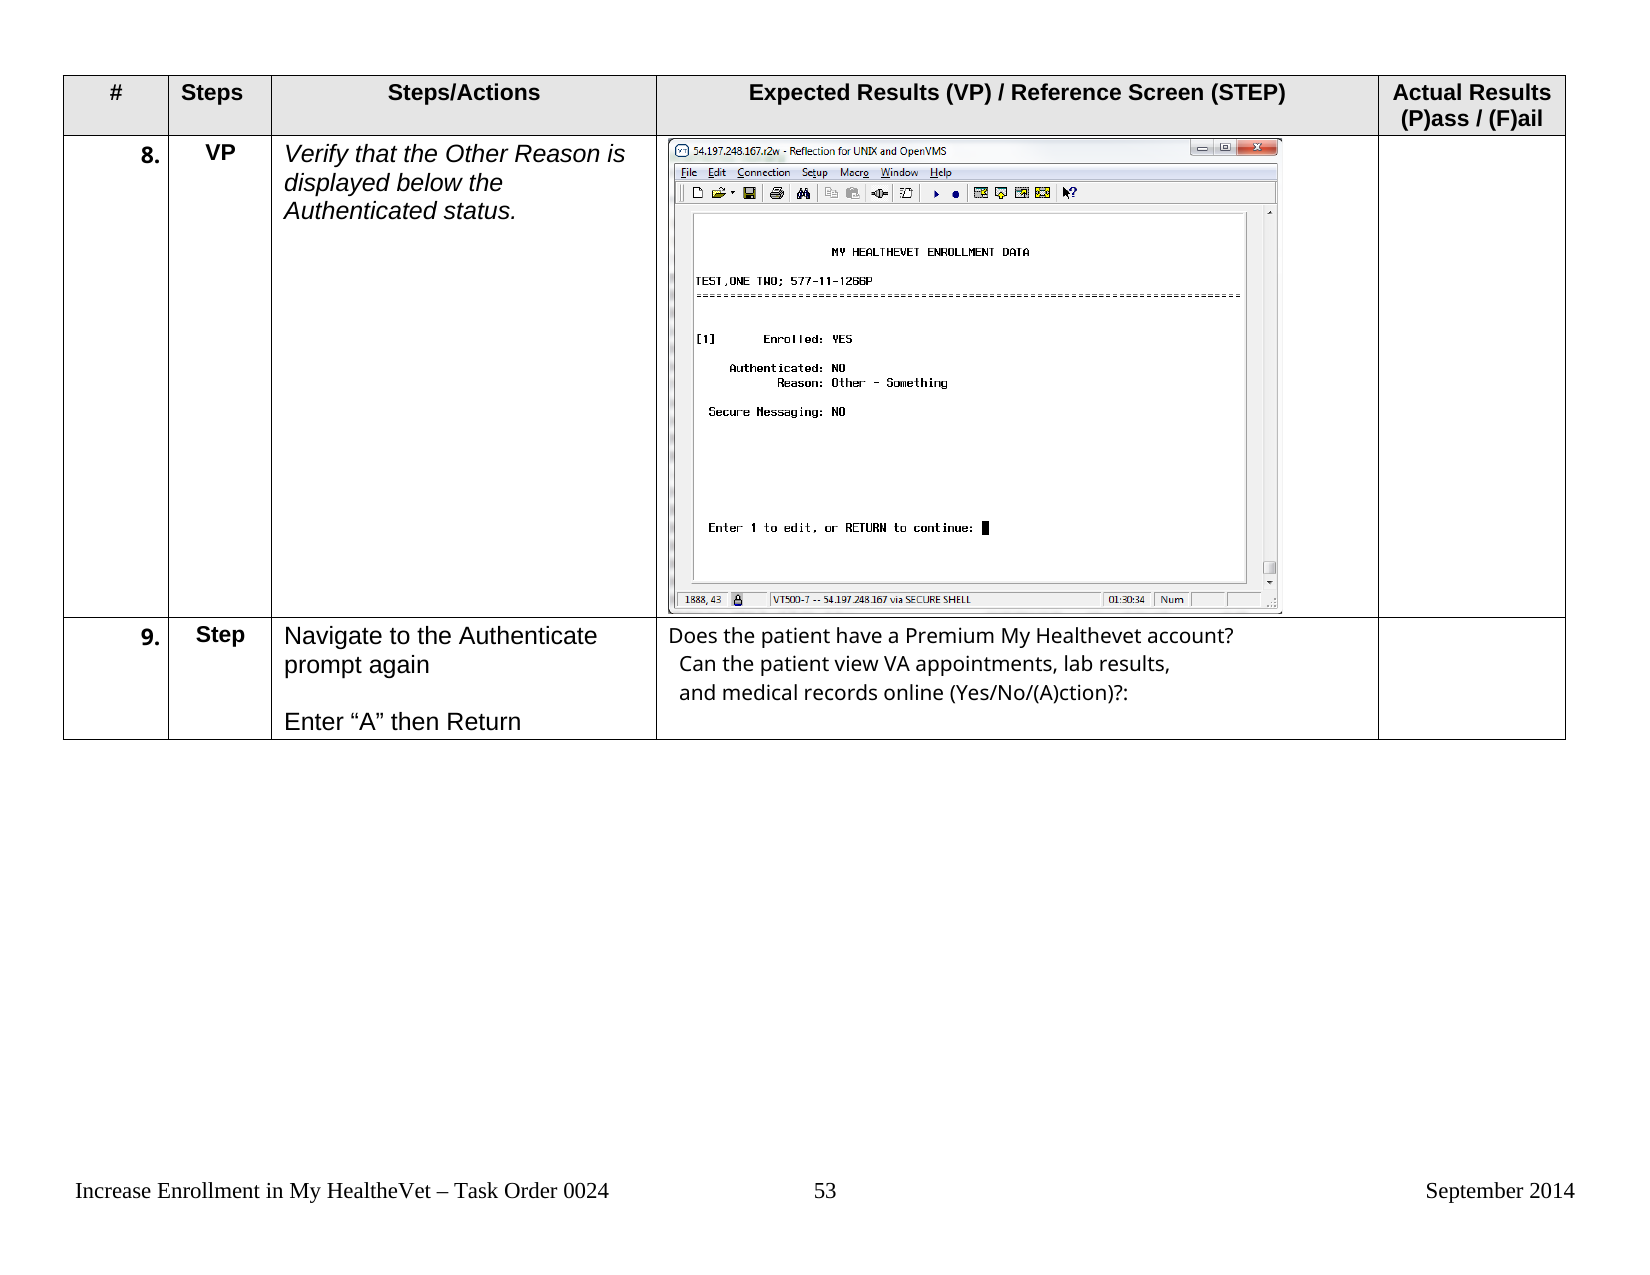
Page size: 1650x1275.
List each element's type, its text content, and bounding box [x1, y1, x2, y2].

table_cell Step [169, 618, 271, 739]
table_header Steps/Actions [272, 76, 656, 135]
table_cell Does the patient have a Premium My Healthevet account? Can the patient view VA appointments, lab results, and medical records online (Yes/No/(A)ction)?: [657, 618, 1378, 739]
table_cell [1379, 136, 1565, 617]
table_cell Verify that the Other Reason is displayed below the Authenticated status. [272, 136, 656, 617]
table_cell VP [169, 136, 271, 617]
table_header Expected Results (VP) / Reference Screen (STEP) [657, 76, 1378, 135]
table_cell [64, 618, 168, 739]
table_cell [657, 136, 1378, 617]
table_cell [1379, 618, 1565, 739]
table_header Actual Results (P)ass / (F)ail [1379, 76, 1565, 135]
table_header Steps [169, 76, 271, 135]
table_cell Navigate to the Authenticate prompt again Enter “A” then Return [272, 618, 656, 739]
table_cell [64, 136, 168, 617]
picture [668, 138, 1283, 614]
table_header # [64, 76, 168, 135]
